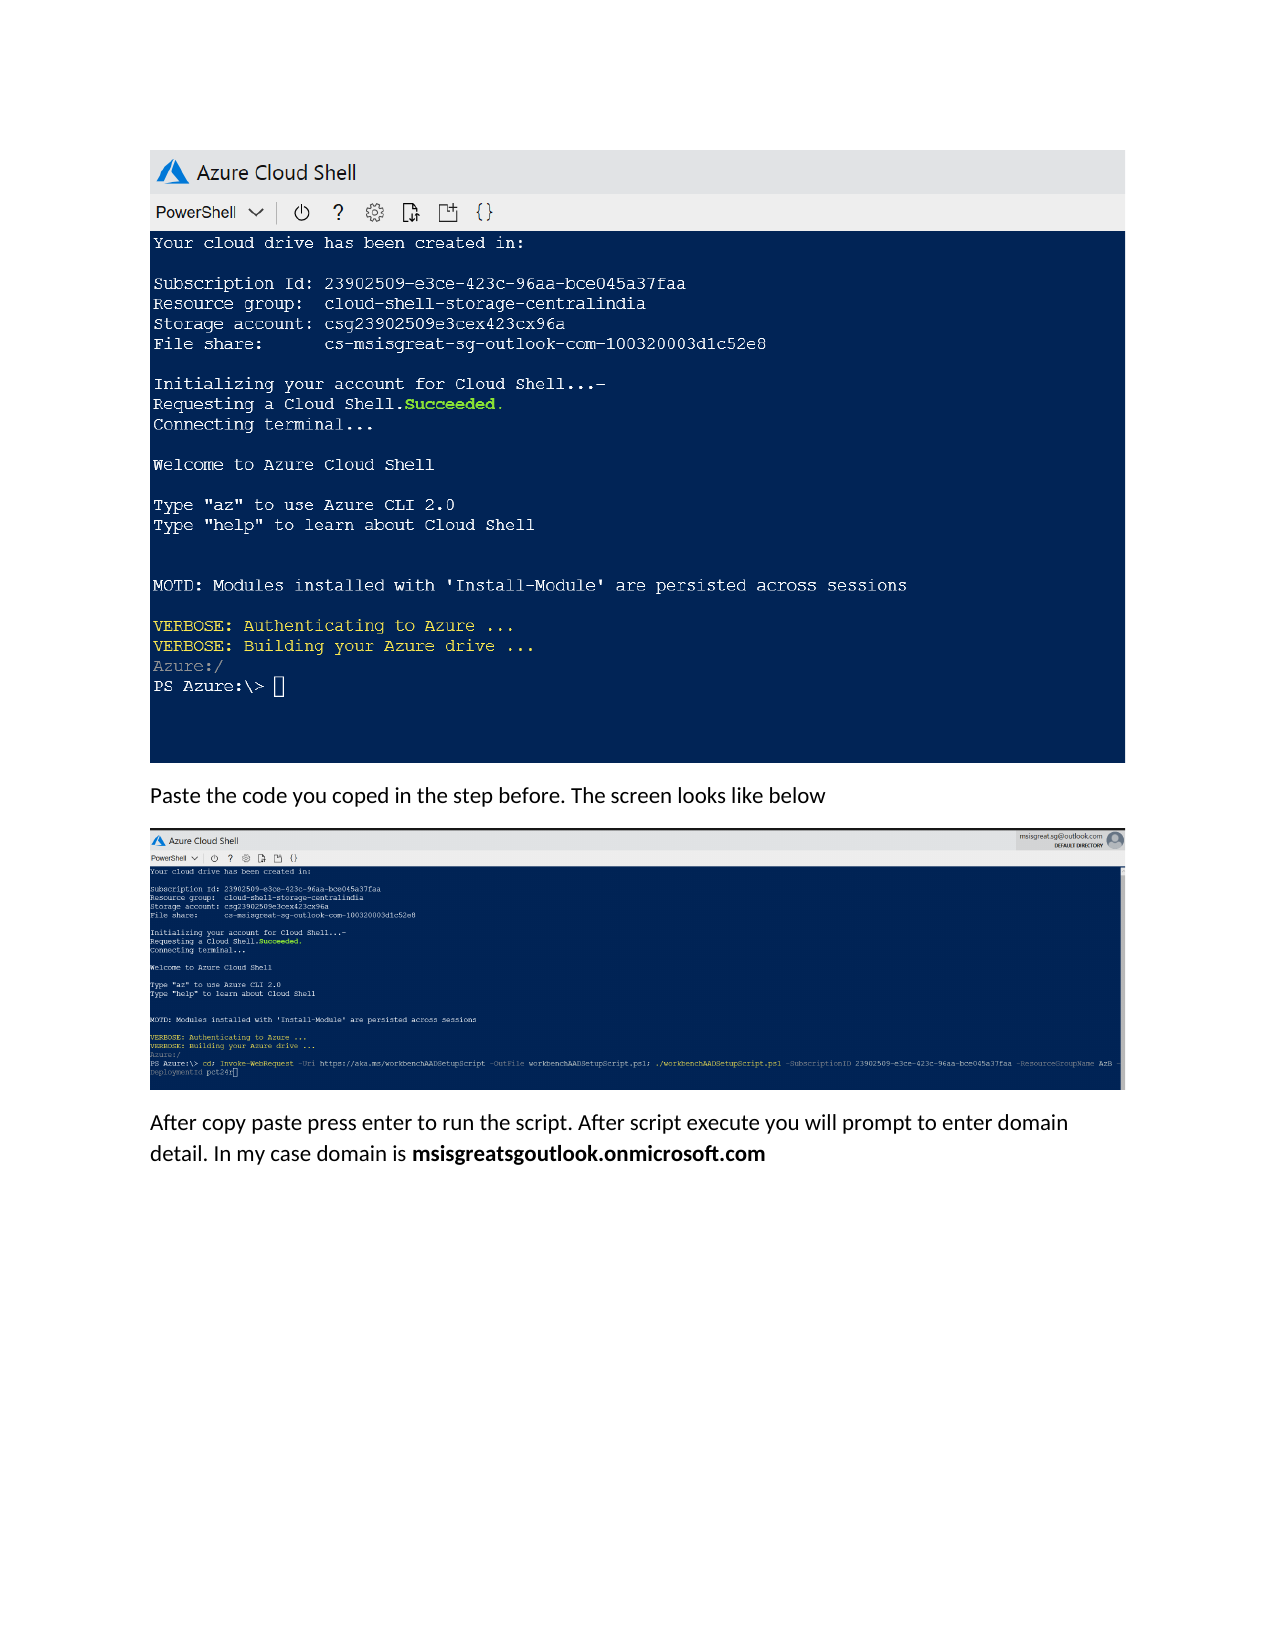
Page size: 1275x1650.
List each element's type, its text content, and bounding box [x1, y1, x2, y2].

text After copy paste press enter to run the script. After script execute you will prompt to enter domain detail. In my case domain is msisgreatsgoutlook.onmicrosoft.com [150, 1108, 1125, 1167]
picture [150, 828, 1125, 1090]
text Paste the code you coped in the step before. The screen looks like below [150, 781, 1125, 809]
picture [150, 150, 1125, 763]
